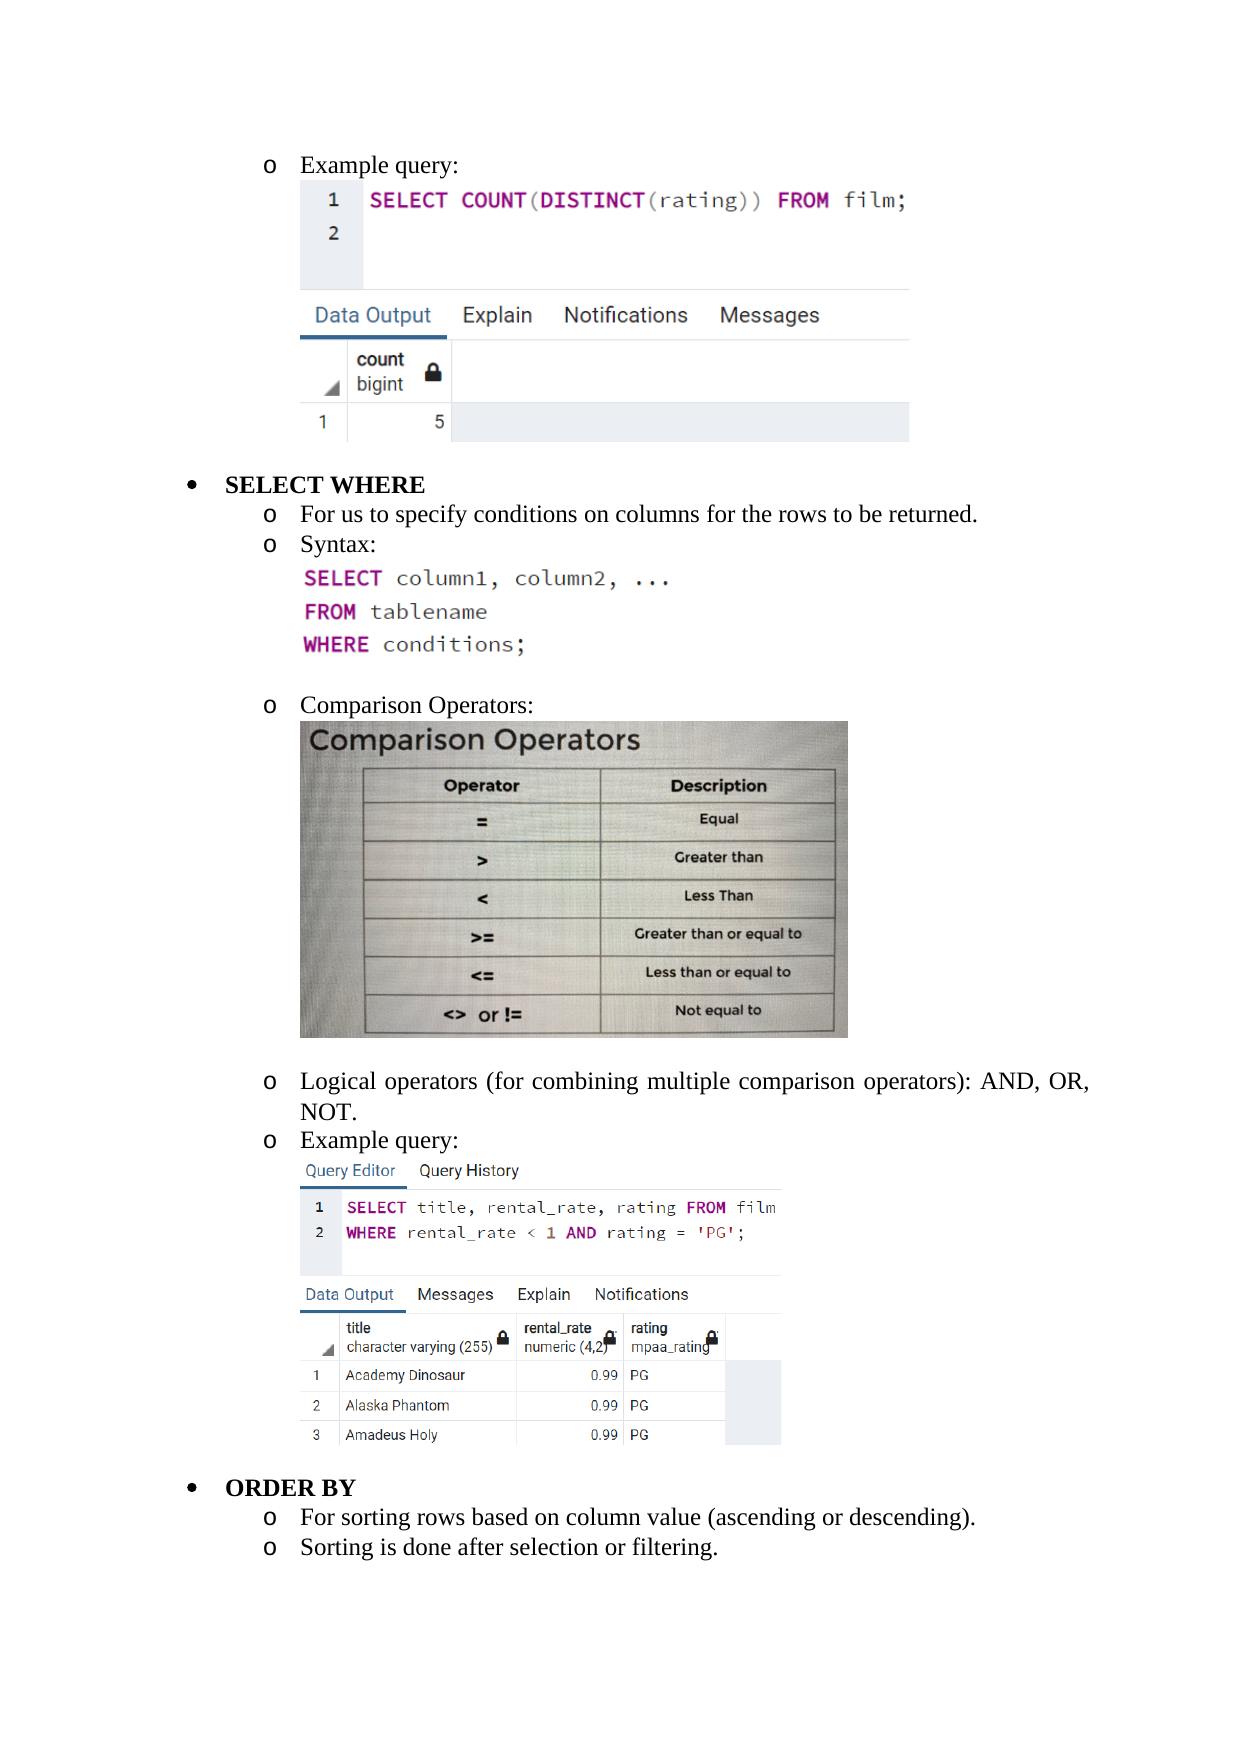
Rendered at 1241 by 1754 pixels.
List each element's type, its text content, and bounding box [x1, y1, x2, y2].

list Comparison Operators: [262, 690, 1090, 721]
list For sorting rows based on column value (ascending or descending). [262, 1502, 1090, 1532]
list Logical operators (for combining multiple comparison operators): AND, OR, NOT. [262, 1066, 1090, 1126]
list For us to specify conditions on columns for the rows to be returned. [262, 499, 1090, 529]
picture [300, 180, 910, 442]
picture [300, 721, 848, 1038]
list Example query: [262, 1126, 1090, 1156]
list Syntax: [262, 529, 1090, 560]
picture [300, 1156, 782, 1445]
picture [300, 560, 682, 662]
list Sorting is done after selection or filtering. [262, 1532, 1090, 1563]
list Example query: [262, 150, 1090, 181]
list SELECT WHERE [187, 470, 1090, 499]
list ORDER BY [187, 1473, 1090, 1502]
